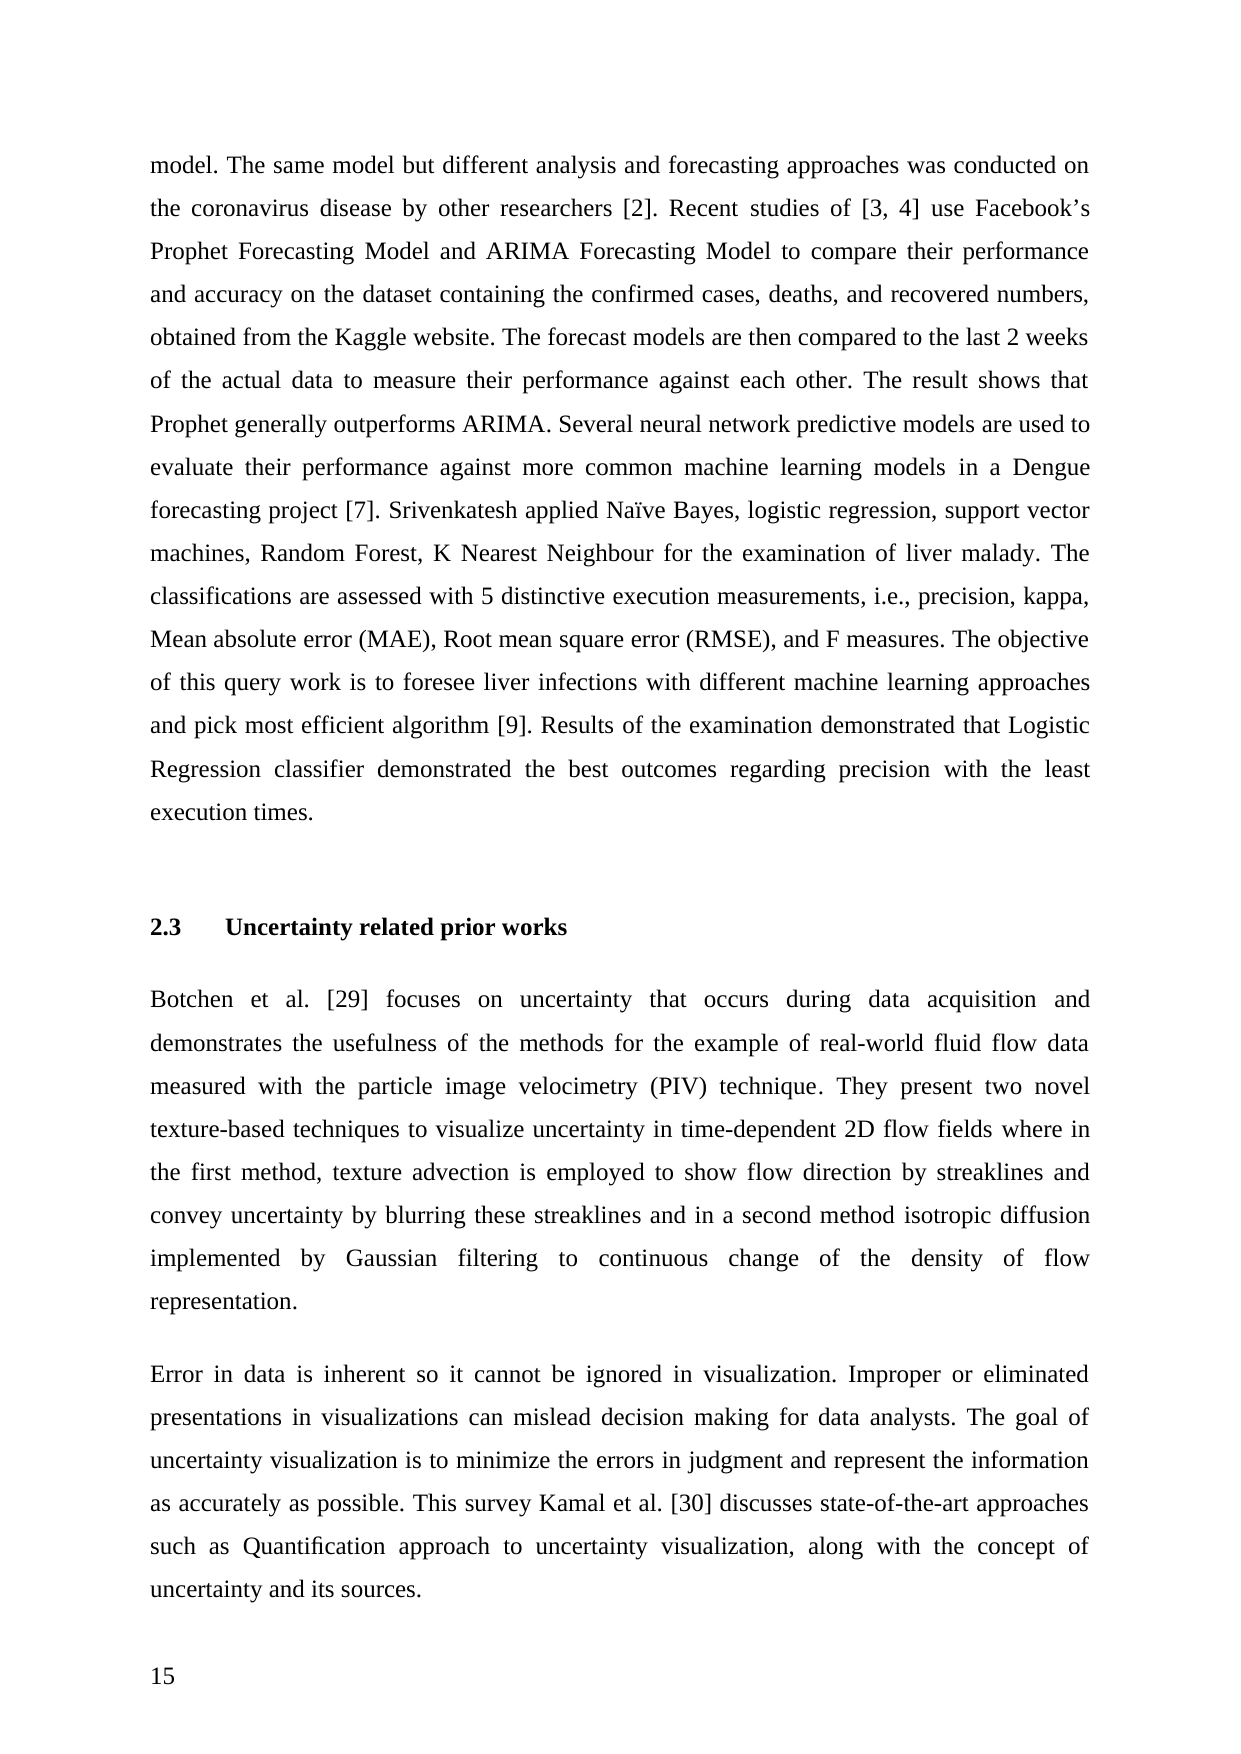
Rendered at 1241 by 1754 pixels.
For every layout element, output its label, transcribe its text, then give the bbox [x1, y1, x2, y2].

text Error in data is inherent so it cannot be ignored in visualization. Improper or eliminated presentations in visualizations can mislead decision making for data analysts. The goal of uncertainty visualization is to minimize the errors in judgment and represent the information as accurately as possible. This survey Kamal et al. [30] discusses state-of-the-art approaches such as Quantiﬁcation approach to uncertainty visualization, along with the concept of uncertainty and its sources. [150, 1359, 1090, 1603]
text 2.3 Uncertainty related prior works [150, 912, 1090, 941]
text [150, 150, 1090, 826]
text Botchen et al. [29] focuses on uncertainty that occurs during data acquisition and demonstrates the usefulness of the methods for the example of real-world fluid flow data measured with the particle image velocimetry (PIV) technique. They present two novel texture-based techniques to visualize uncertainty in time-dependent 2D flow fields where in the first method, texture advection is employed to show flow direction by streaklines and convey uncertainty by blurring these streaklines and in a second method isotropic diffusion implemented by Gaussian filtering to continuous change of the density of flow representation. [150, 984, 1090, 1315]
